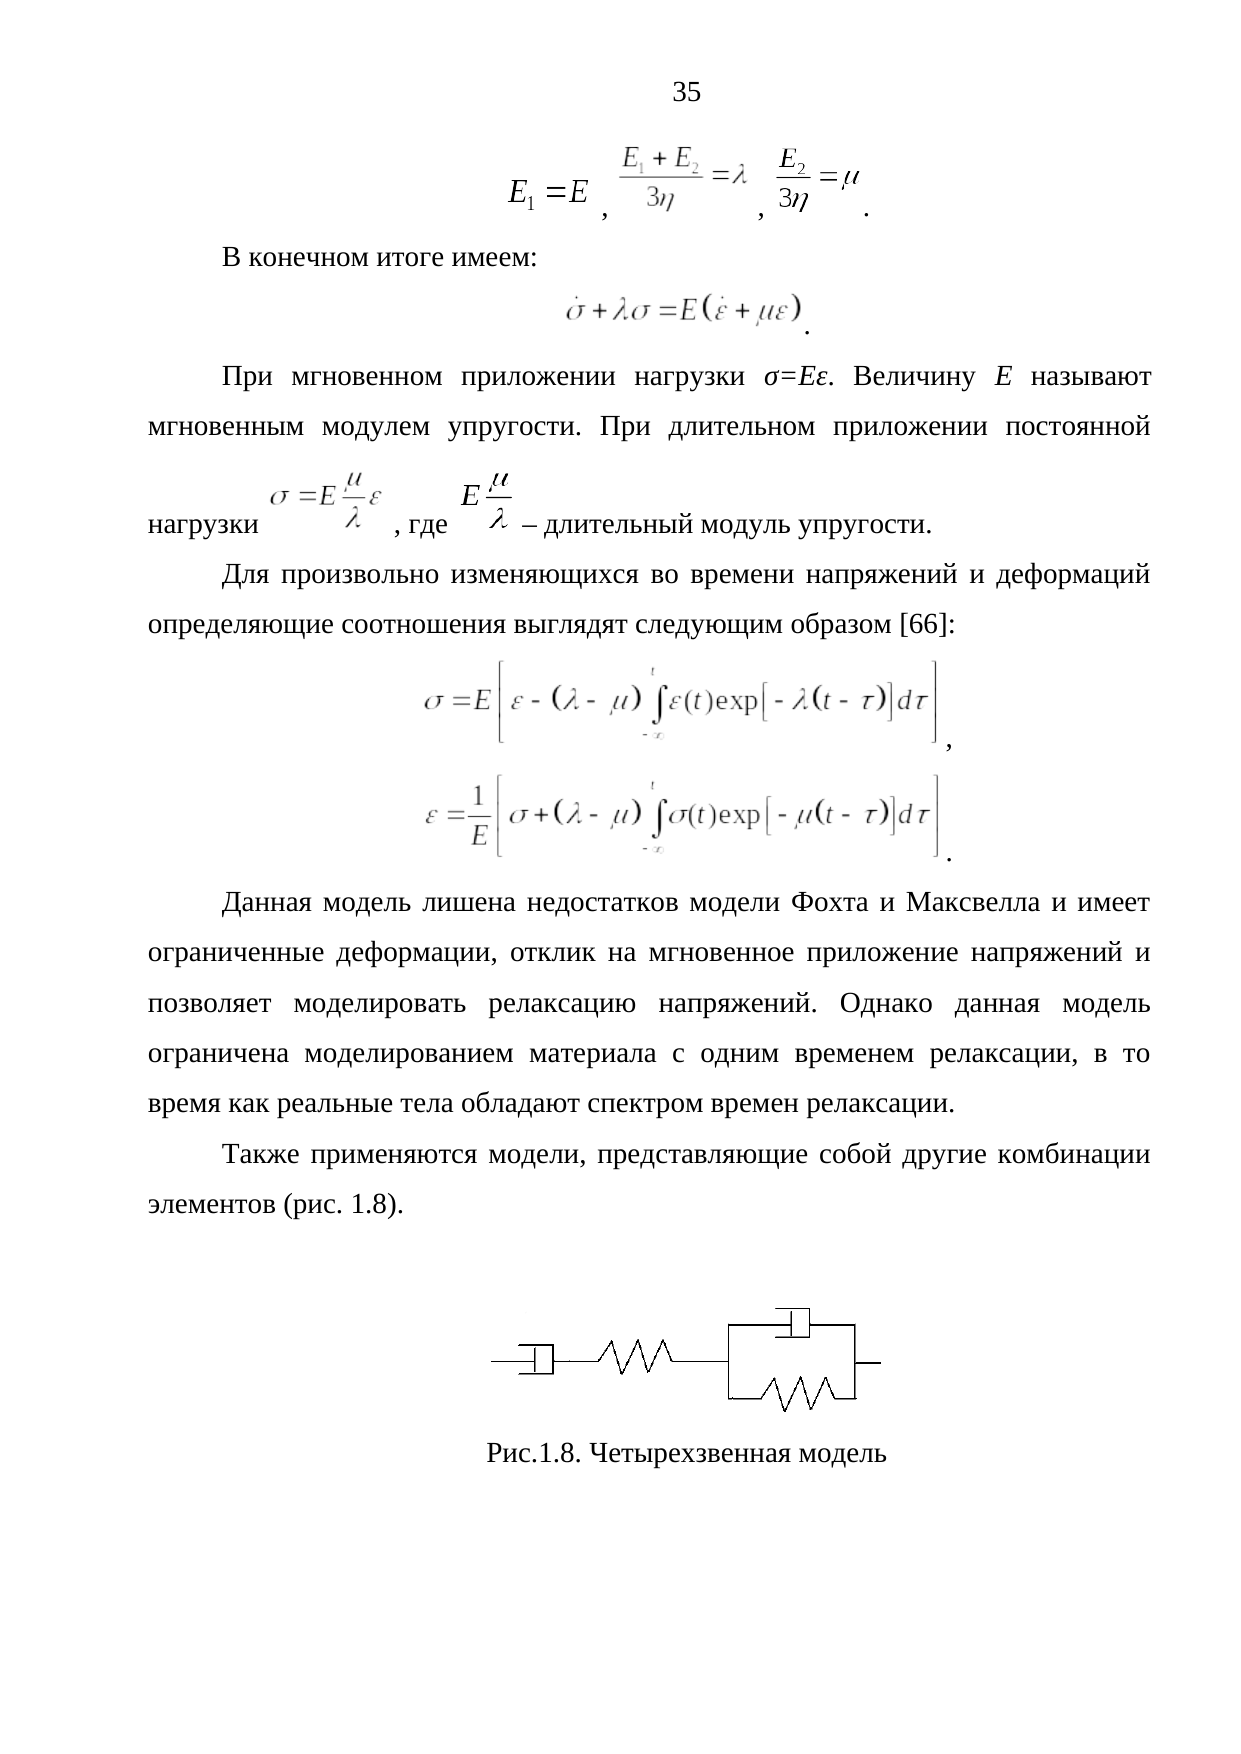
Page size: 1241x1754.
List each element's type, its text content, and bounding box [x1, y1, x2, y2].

text В конечном итоге имеем: [148, 239, 1152, 272]
text Для произвольно изменяющихся во времени напряжений и деформаций определяющие соотношения выглядят следующим образом [66]: [148, 556, 1152, 640]
text , [148, 657, 1152, 754]
picture [483, 1286, 890, 1419]
text . [148, 771, 1152, 867]
text Также применяются модели, представляющие собой другие комбинации элементов (рис. 1.8). [148, 1136, 1152, 1219]
text . [148, 289, 1152, 341]
text Данная модель лишена недостатков модели Фохта и Максвелла и имеет ограниченные деформации, отклик на мгновенное приложение напряжений и позволяет моделировать релаксацию напряжений. Однако данная модель ограничена моделированием материала с одним временем релаксации, в то время как реальные тела обладают спектром времен релаксации. [148, 884, 1152, 1119]
text Рис.1.8. Четырехзвенная модель [148, 1436, 1152, 1469]
text При мгновенном приложении нагрузки σ=Eε. Величину E называют мгновенным модулем упругости. При длительном приложении постоянной нагрузки , где – длительный модуль упругости. [148, 358, 1152, 539]
text , , . [148, 141, 1152, 222]
